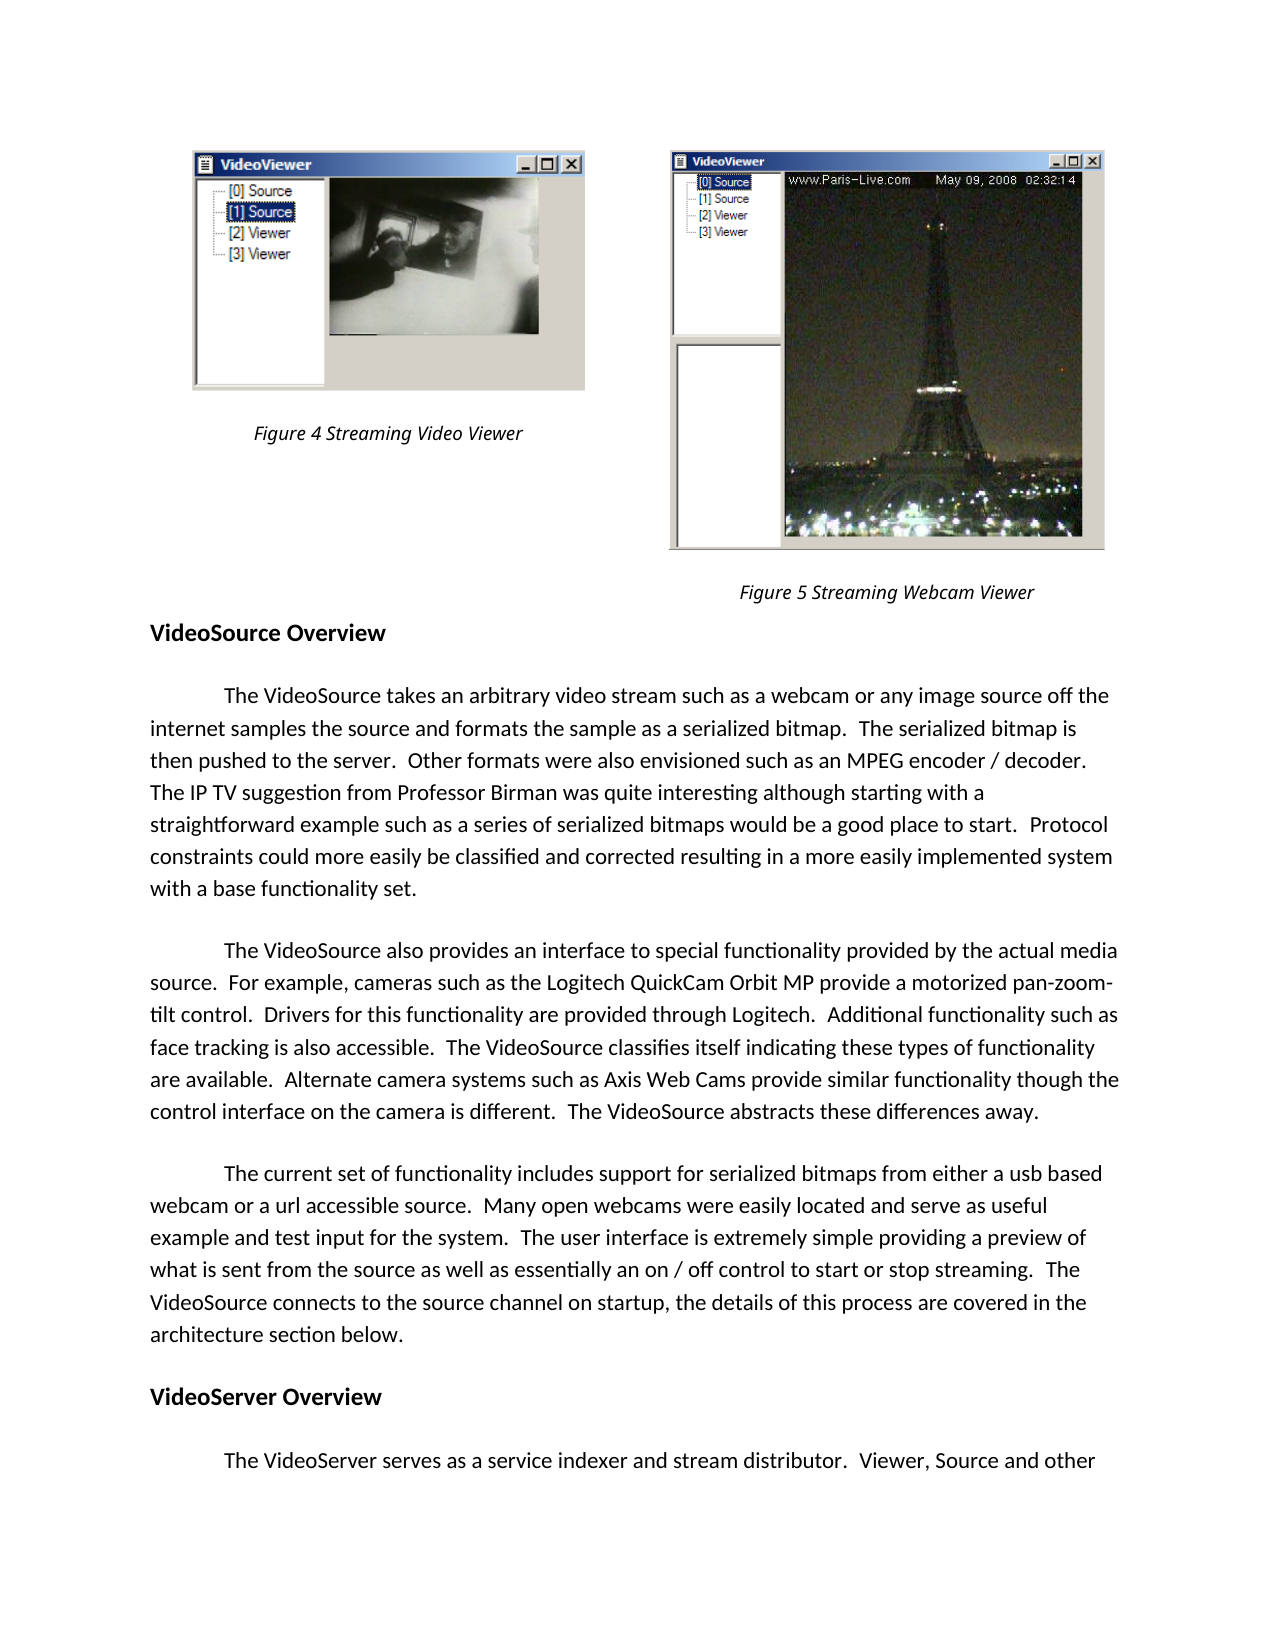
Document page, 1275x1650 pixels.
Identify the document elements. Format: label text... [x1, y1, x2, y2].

picture [669, 150, 1105, 550]
text VideoServer Overview [150, 1381, 1125, 1412]
table_header Figure 4 Streaming Video Viewer [139, 150, 637, 617]
table_header Figure 5 Streaming Webcam Viewer [638, 150, 1136, 617]
text The VideoSource takes an arbitrary video stream such as a webcam or any image source off the internet samples the source and formats the sample as a serialized bitmap. The serialized bitmap is then pushed to the server. Other formats were also envisioned such as an MPEG encoder / decoder. The IP TV suggestion from Professor Birman was quite interesting although starting with a straightforward example such as a series of serialized bitmaps would be a good place to start. Protocol constraints could more easily be classified and corrected resulting in a more easily implemented system with a base functionality set. [150, 681, 1125, 903]
text VideoSource Overview [150, 617, 1125, 647]
text The current set of functionality includes support for serialized bitmaps from either a usb based webcam or a url accessible source. Many open webcams were easily located and serve as useful example and test input for the system. The user interface is extremely simple providing a preview of what is sent from the source as well as essentially an on / off control to start or stop streaming. The VideoSource connects to the source channel on startup, the details of this process are covered in the architecture section below. [150, 1159, 1125, 1348]
text The VideoSource also provides an interface to special functionality provided by the actual media source. For example, cameras such as the Logitech QuickCam Orbit MP provide a motorized pan-zoom-tilt control. Drivers for this functionality are provided through Logitech. Additional functionality such as face tracking is also accessible. The VideoSource classifies itself indicating these types of functionality are available. Alternate camera systems such as Axis Web Cams provide similar functionality though the control interface on the camera is different. The VideoSource abstracts these differences away. [150, 936, 1125, 1125]
picture [191, 150, 585, 392]
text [150, 1446, 1125, 1474]
